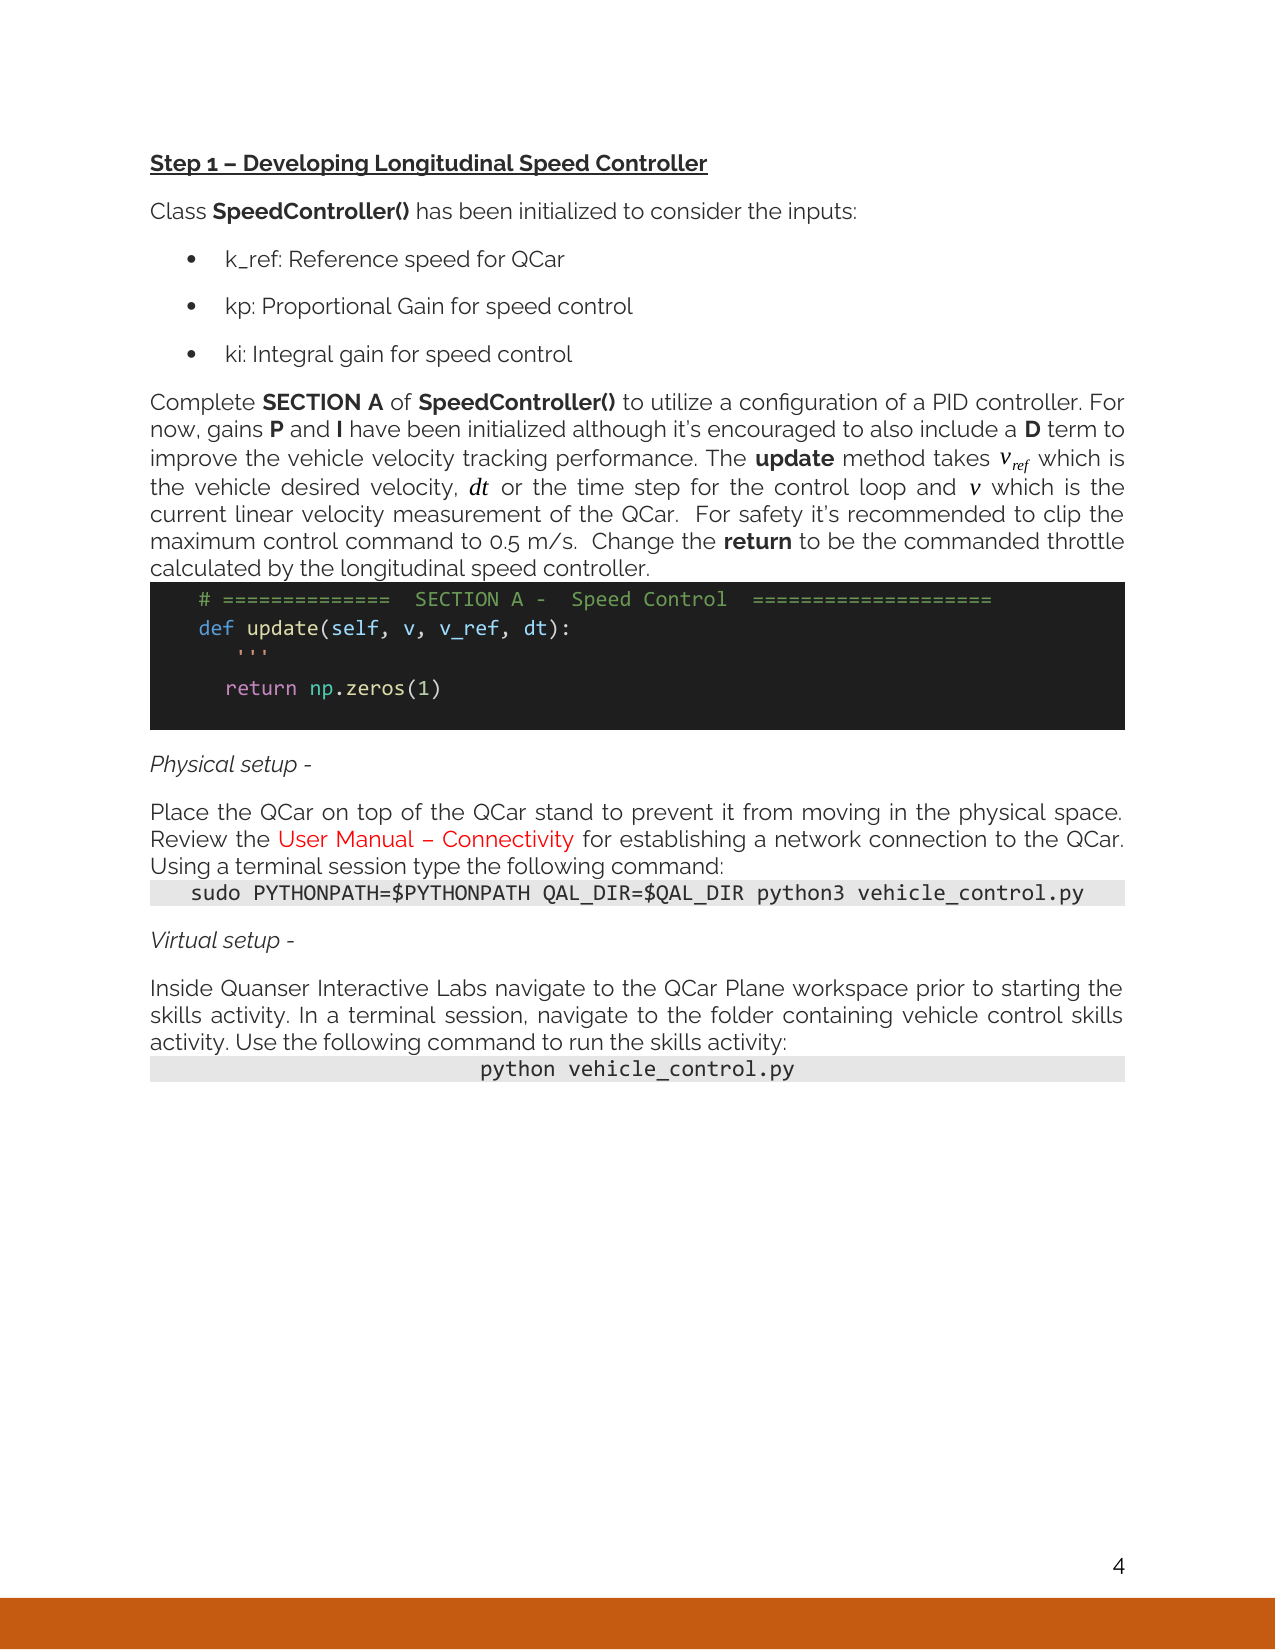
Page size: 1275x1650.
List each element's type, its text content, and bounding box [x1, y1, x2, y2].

text Virtual setup - [150, 927, 1125, 954]
list ki: Integral gain for speed control [187, 341, 1125, 368]
text Place the QCar on top of the QCar stand to prevent it from moving in the physical space. Review the User Manual – Connectivity for establishing a network connection to the QCar. Using a terminal session type the following command: [150, 799, 1125, 879]
text # ============== SECTION A - Speed Control ==================== [150, 582, 1125, 612]
text Step 1 – Developing Longitudinal Speed Controller [150, 150, 1125, 177]
text ''' [150, 641, 1125, 671]
table_header python vehicle_control.py [150, 1056, 1125, 1082]
text def update(self, v, v_ref, dt): [150, 612, 1125, 641]
text Complete SECTION A of SpeedController() to utilize a configuration of a PID controller. For now, gains P and I have been initialized although it’s encouraged to also include a D term to improve the vehicle velocity tracking performance. The update method takes which is the vehicle desired velocity, or the time step for the control loop and which is the current linear velocity measurement of the QCar. For safety it’s recommended to clip the maximum control command to 0.5 m/s. Change the return to be the commanded throttle calculated by the longitudinal speed controller. [150, 388, 1125, 582]
list kp: Proportional Gain for speed control [187, 293, 1125, 320]
list k_ref: Reference speed for QCar [187, 245, 1125, 272]
text Class SpeedController() has been initialized to consider the inputs: [150, 198, 1125, 224]
table_header sudo PYTHONPATH=$PYTHONPATH QAL_DIR=$QAL_DIR python3 vehicle_control.py [150, 880, 1125, 906]
text return np.zeros(1) [150, 671, 1125, 701]
text Inside Quanser Interactive Labs navigate to the QCar Plane workspace prior to starting the skills activity. In a terminal session, navigate to the folder containing vehicle control skills activity. Use the following command to run the skills activity: [150, 975, 1125, 1056]
text Physical setup - [150, 751, 1125, 778]
